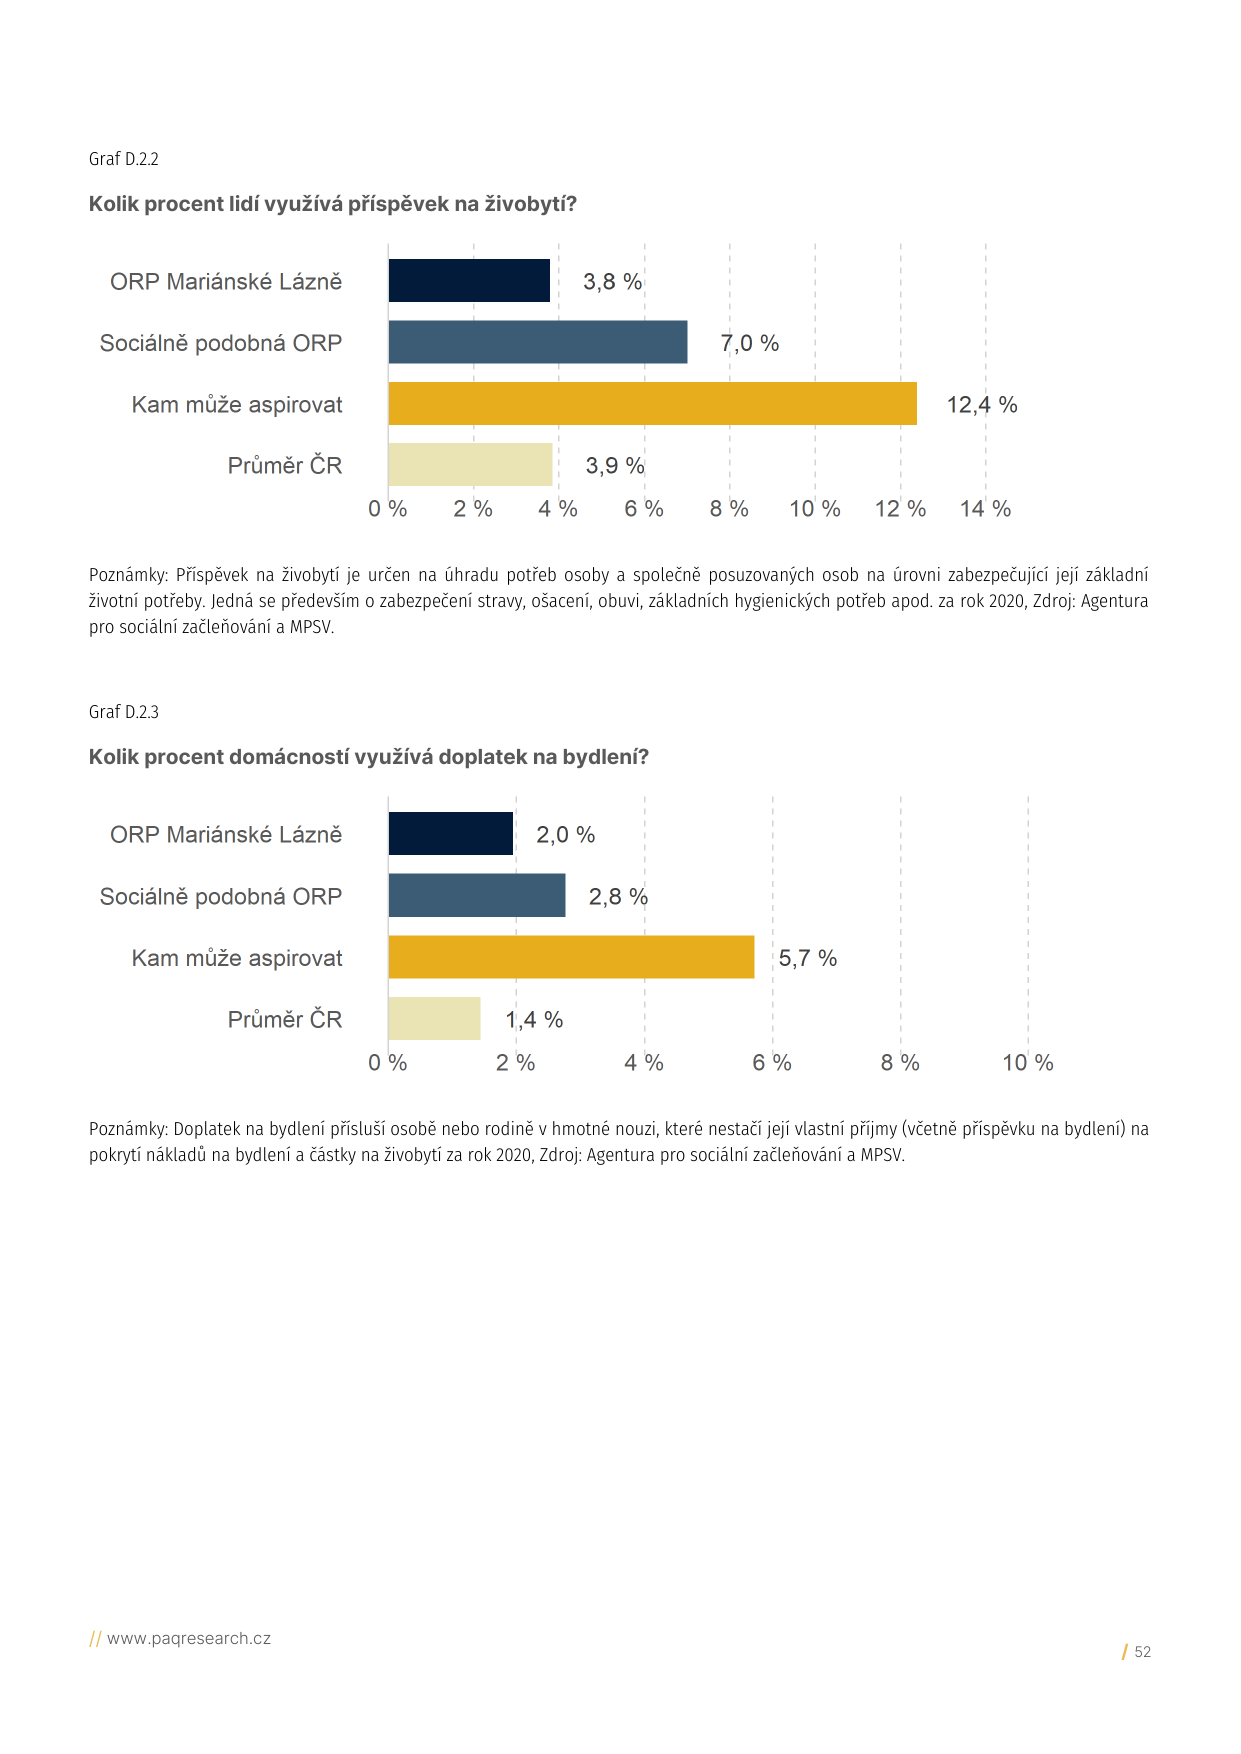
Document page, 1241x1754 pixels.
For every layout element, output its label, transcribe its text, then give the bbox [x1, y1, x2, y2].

picture [88, 216, 1139, 548]
text Graf D.2.2 [89, 148, 1152, 170]
text Kolik procent domácností využívá doplatek na bydlení? [89, 739, 1152, 770]
text Poznámky: Příspěvek na živobytí je určen na úhradu potřeb osoby a společně posuzovaných osob na úrovni zabezpečující její základní životní potřeby. Jedná se především o zabezpečení stravy, ošacení, obuvi, základních hygienických potřeb apod. za rok 2020, Zdroj: Agentura pro sociální začleňování a MPSV. [89, 564, 1152, 638]
text Poznámky: Doplatek na bydlení přísluší osobě nebo rodině v hmotné nouzi, které nestačí její vlastní příjmy (včetně příspěvku na bydlení) na pokrytí nákladů na bydlení a částky na živobytí za rok 2020, Zdroj: Agentura pro sociální začleňování a MPSV. [89, 1118, 1152, 1166]
picture [88, 769, 1139, 1102]
text Kolik procent lidí využívá příspěvek na živobytí? [89, 186, 1152, 216]
text Graf D.2.3 [89, 701, 1152, 724]
